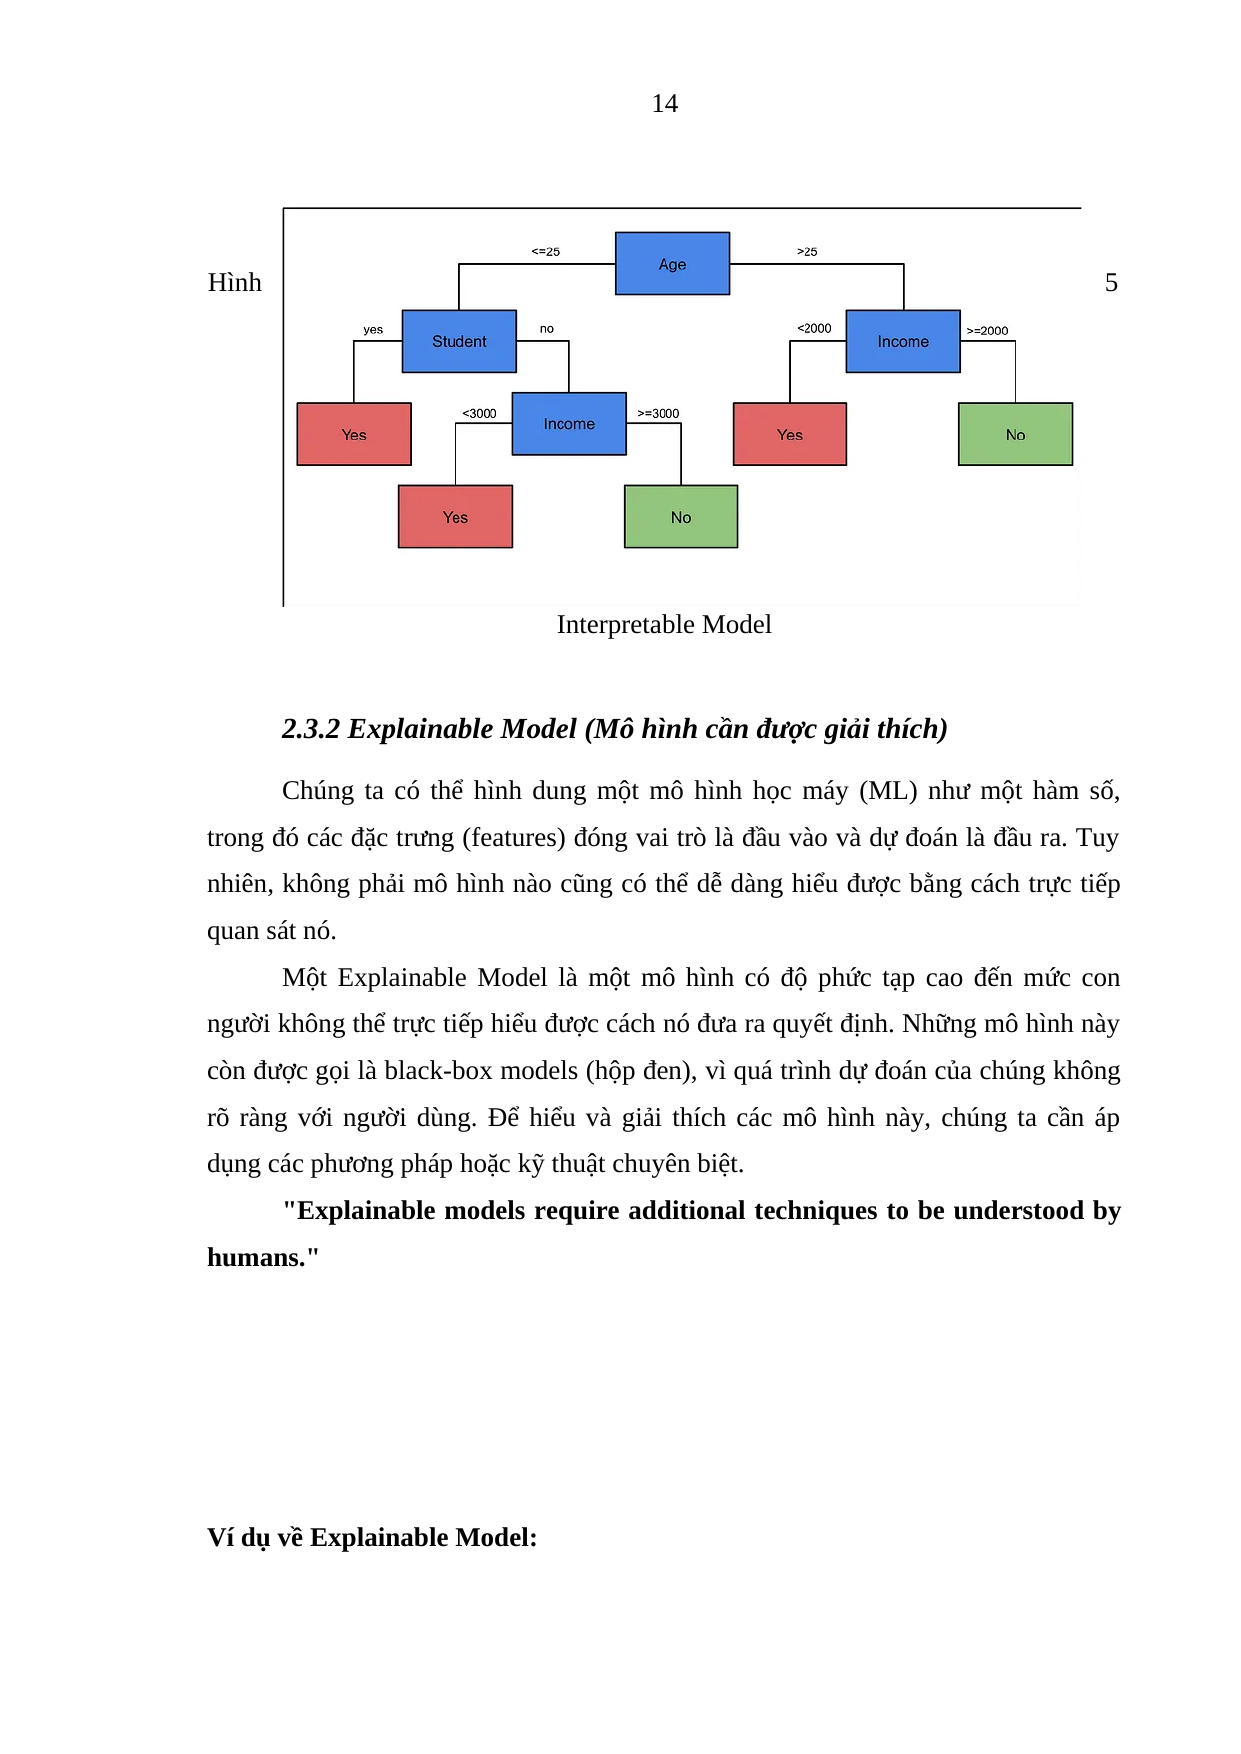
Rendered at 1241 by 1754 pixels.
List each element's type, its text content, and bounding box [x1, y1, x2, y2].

text Ví dụ về Explainable Model: [207, 1521, 1122, 1552]
subtitle Explainable Model (Mô hình cần được giải thích) [282, 711, 1122, 745]
text Một Explainable Model là một mô hình có độ phức tạp cao đến mức con người không thể trực tiếp hiểu được cách nó đưa ra quyết định. Những mô hình này còn được gọi là black-box models (hộp đen), vì quá trình dự đoán của chúng không rõ ràng với người dùng. Để hiểu và giải thích các mô hình này, chúng ta cần áp dụng các phương pháp hoặc kỹ thuật chuyên biệt. [207, 961, 1122, 1179]
picture [281, 206, 1081, 607]
text "Explainable models require additional techniques to be understood by humans." [207, 1194, 1122, 1272]
text Chúng ta có thể hình dung một mô hình học máy (ML) như một hàm số, trong đó các đặc trưng (features) đóng vai trò là đầu vào và dự đoán là đầu ra. Tuy nhiên, không phải mô hình nào cũng có thể dễ dàng hiểu được bằng cách trực tiếp quan sát nó. [207, 774, 1122, 945]
